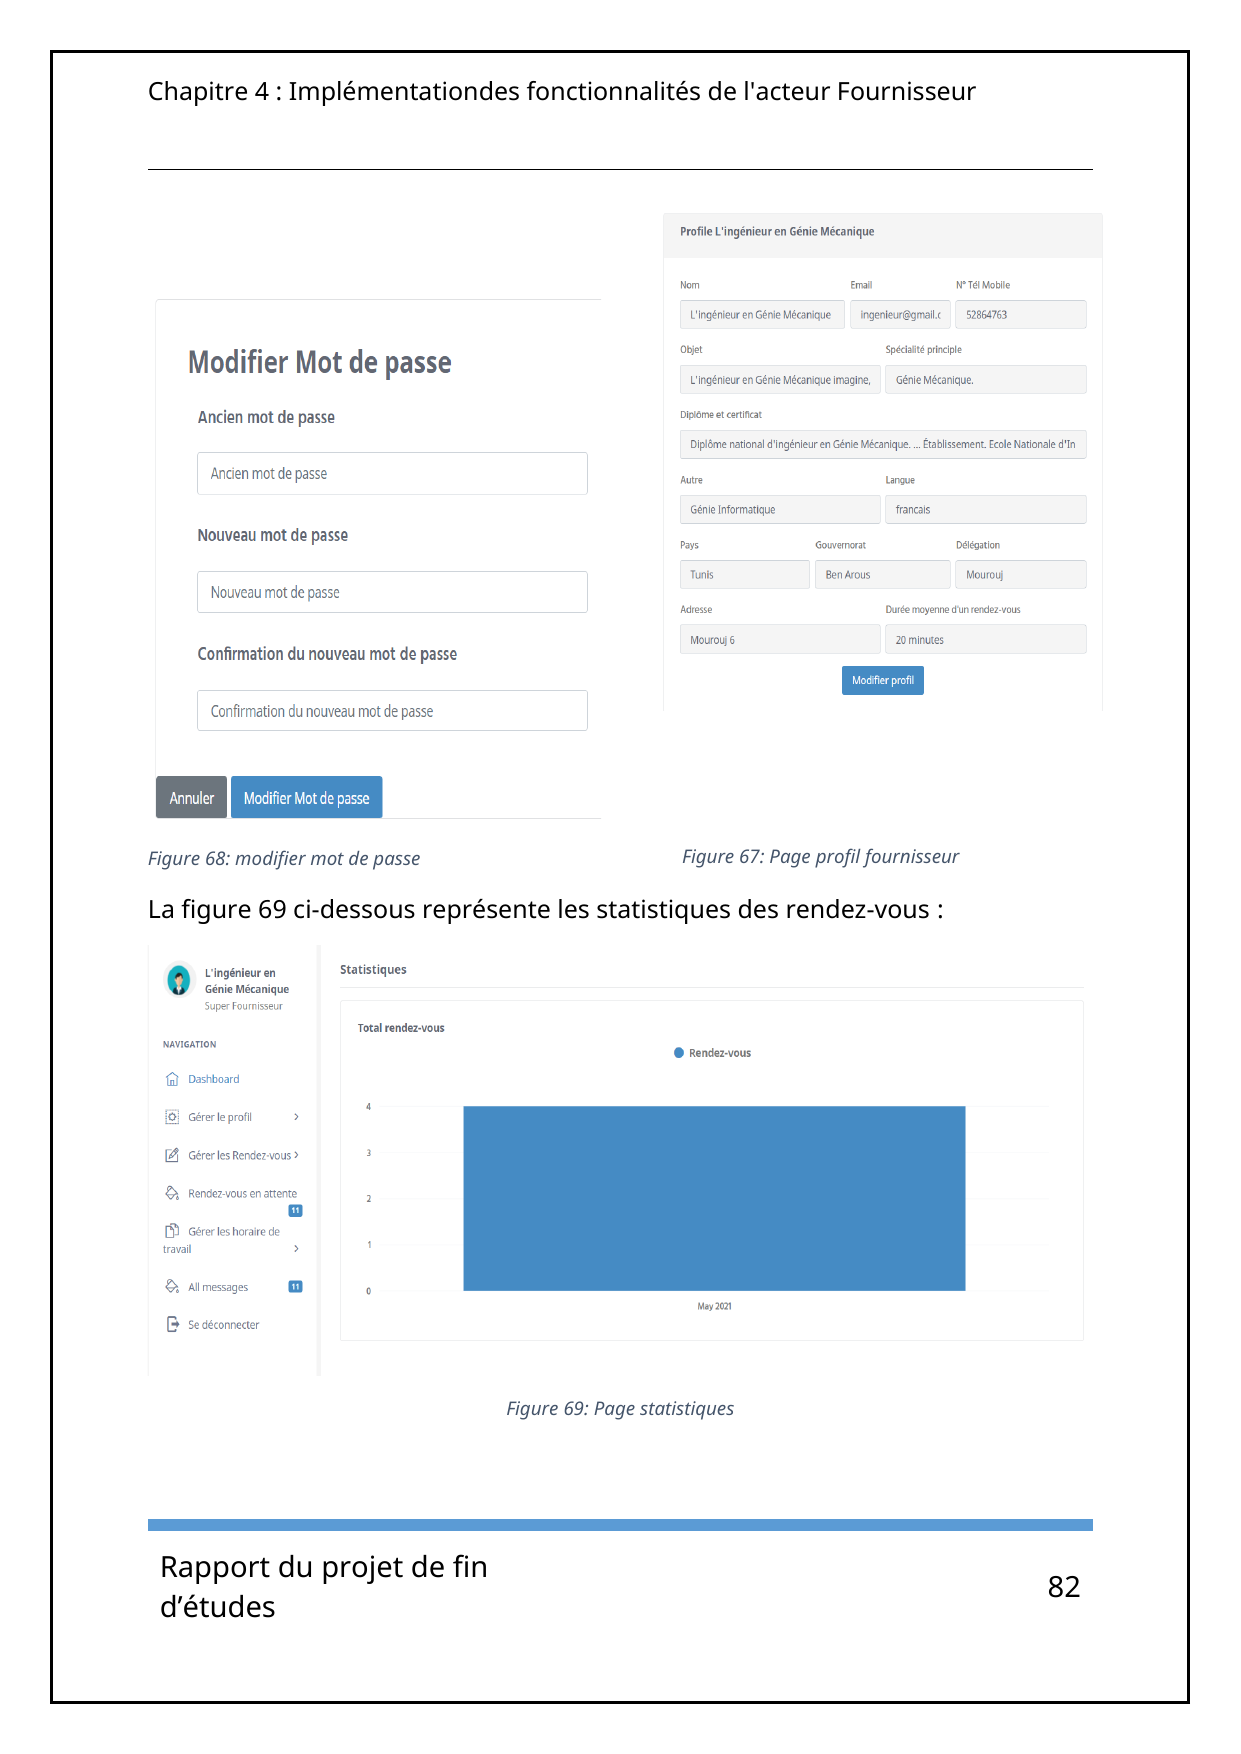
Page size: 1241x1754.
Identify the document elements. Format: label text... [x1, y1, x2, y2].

picture [147, 288, 602, 826]
text La figure 69 ci-dessous représente les statistiques des rendez-vous : [148, 891, 1093, 926]
picture [147, 945, 1094, 1376]
picture [658, 213, 1105, 711]
